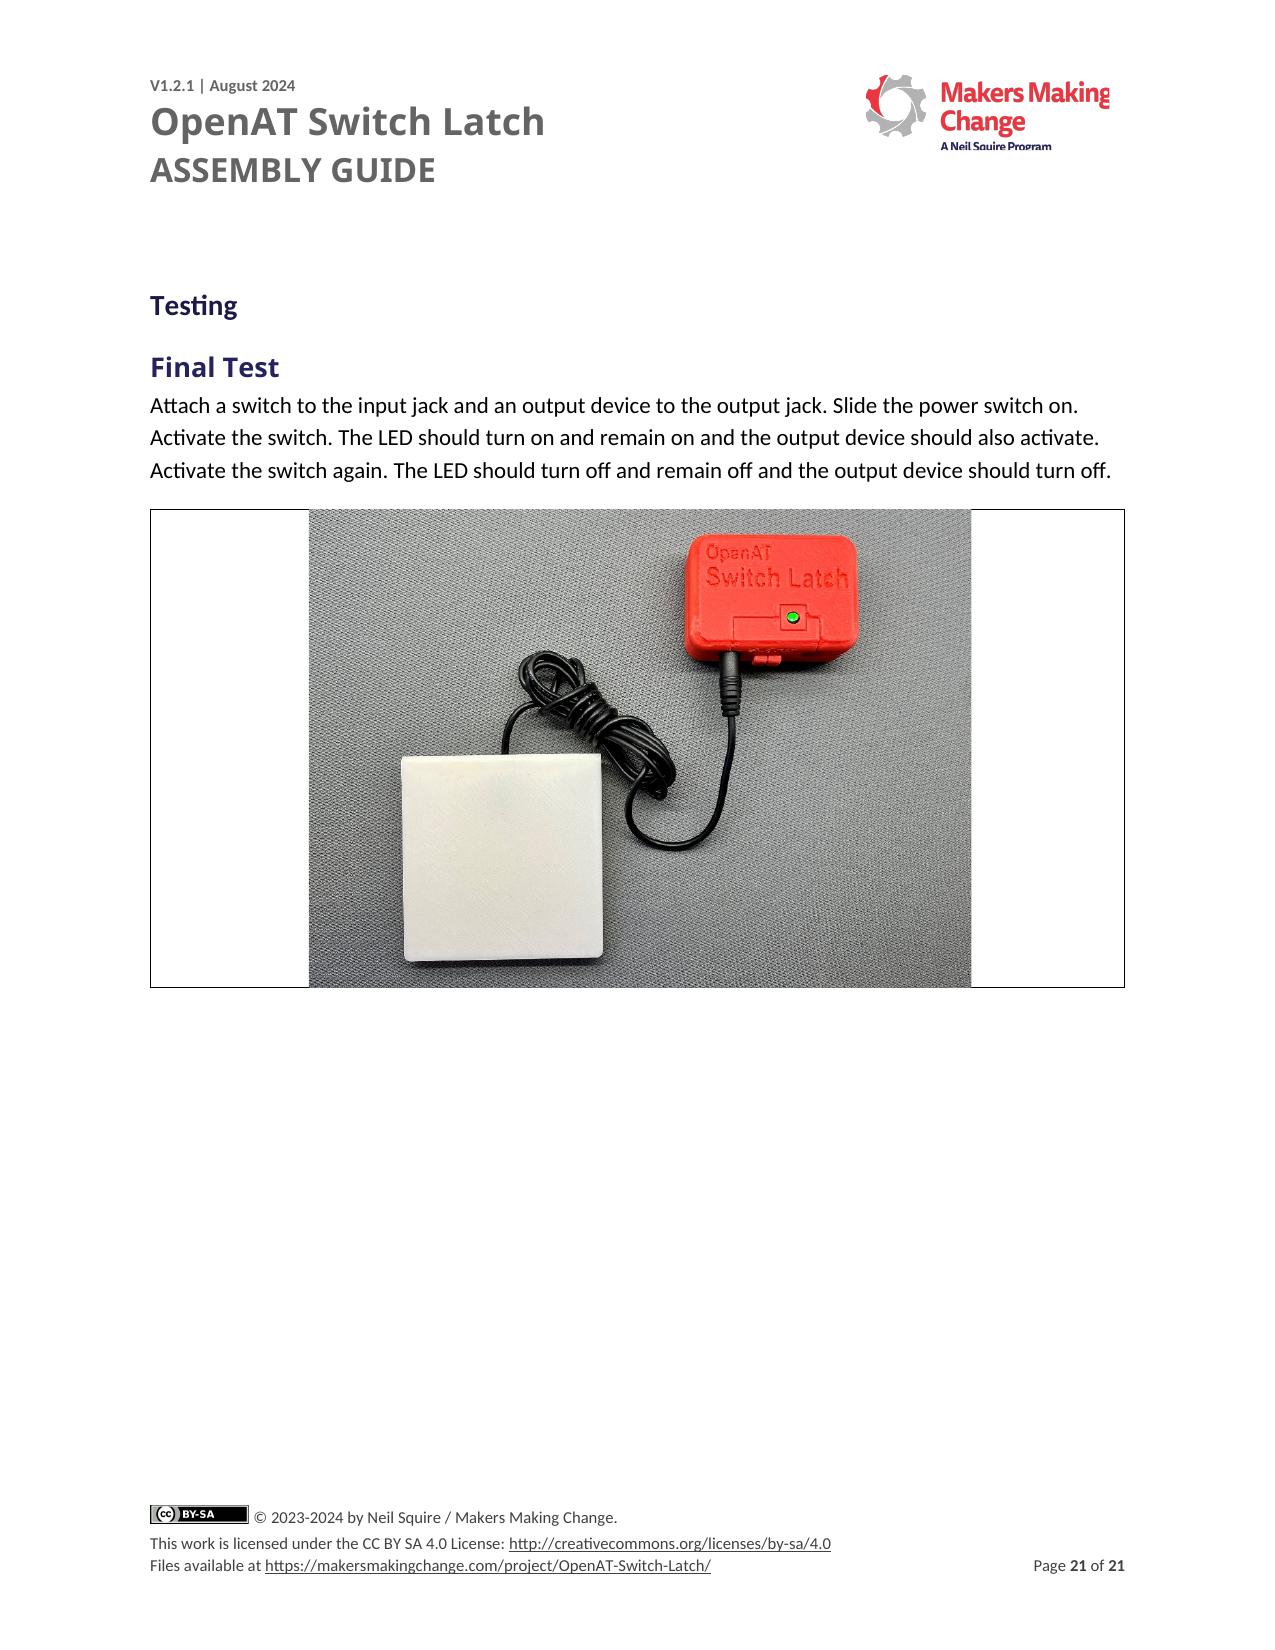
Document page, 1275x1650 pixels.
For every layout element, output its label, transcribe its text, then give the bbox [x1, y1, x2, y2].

text Attach a switch to the input jack and an output device to the output jack. Slide the power switch on. Activate the switch. The LED should turn on and remain on and the output device should also activate. Activate the switch again. The LED should turn off and remain off and the output device should turn off. [150, 391, 1125, 484]
picture [150, 1505, 249, 1524]
table_header [151, 510, 308, 987]
subtitle Testing [150, 287, 1125, 323]
table_header [972, 510, 1124, 987]
picture [865, 75, 1110, 151]
subtitle Final Test [150, 349, 1125, 386]
picture [308, 509, 972, 988]
